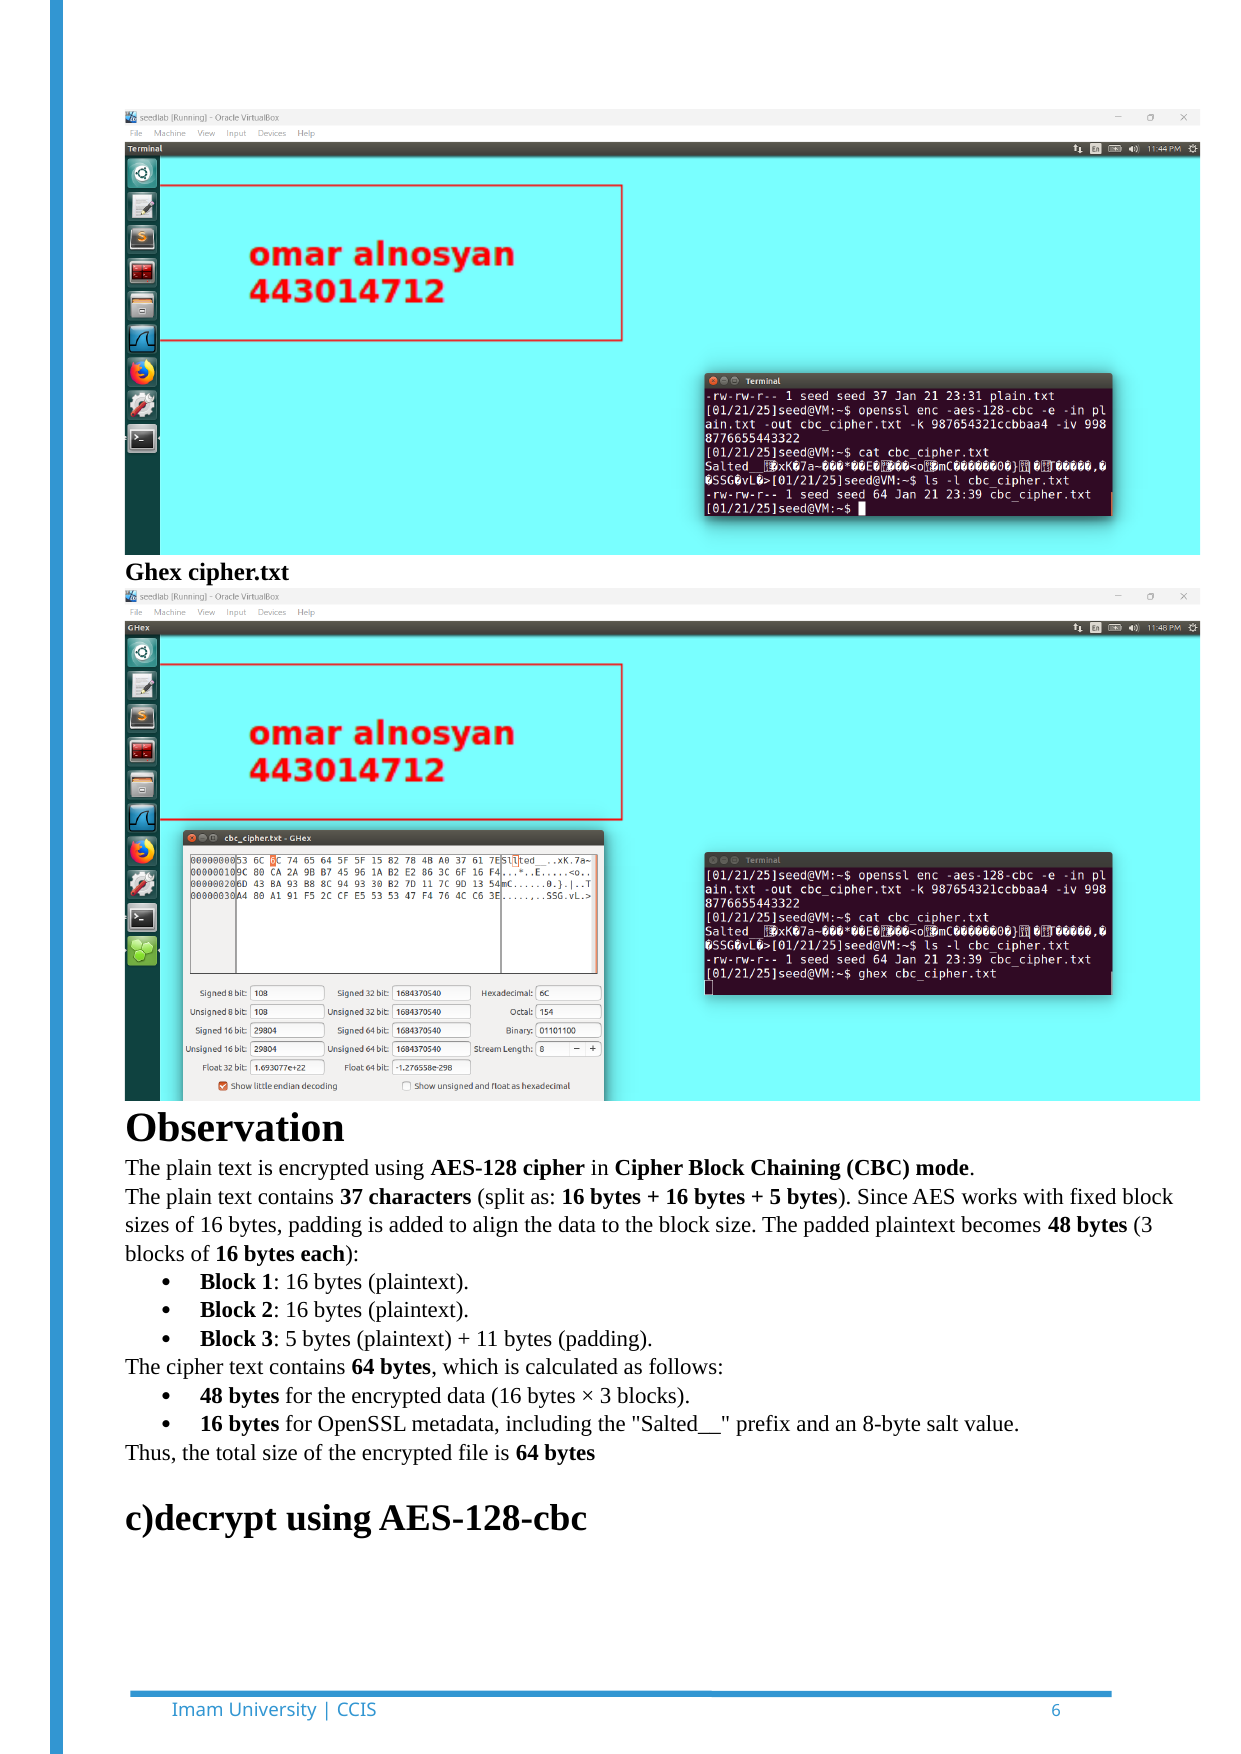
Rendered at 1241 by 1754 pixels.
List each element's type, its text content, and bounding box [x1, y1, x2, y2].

text The plain text contains 37 characters (split as: 16 bytes + 16 bytes + 5 bytes). Since AES works with fixed block sizes of 16 bytes, padding is added to align the data to the block size. The padded plaintext becomes 48 bytes (3 blocks of 16 bytes each): [125, 1183, 1200, 1266]
list Block 1: 16 bytes (plaintext). [162, 1268, 1200, 1294]
text Thus, the total size of the encrypted file is 64 bytes [125, 1439, 1200, 1465]
list Block 2: 16 bytes (plaintext). [162, 1297, 1200, 1323]
list 48 bytes for the encrypted data (16 bytes × 3 blocks). [162, 1382, 1200, 1408]
text c)decrypt using AES-128-cbc [125, 1496, 1200, 1539]
text The cipher text contains 64 bytes, which is calculated as follows: [125, 1353, 1200, 1380]
picture [124, 109, 1201, 555]
picture [124, 588, 1201, 1101]
list 16 bytes for OpenSSL metadata, including the "Salted__" prefix and an 8-byte salt value. [162, 1410, 1200, 1437]
text Ghex cipher.txt [125, 557, 1200, 588]
list Block 3: 5 bytes (plaintext) + 11 bytes (padding). [162, 1325, 1200, 1351]
text The plain text is encrypted using AES-128 cipher in Cipher Block Chaining (CBC) mode. [125, 1154, 1200, 1181]
text Observation [125, 1103, 1200, 1151]
